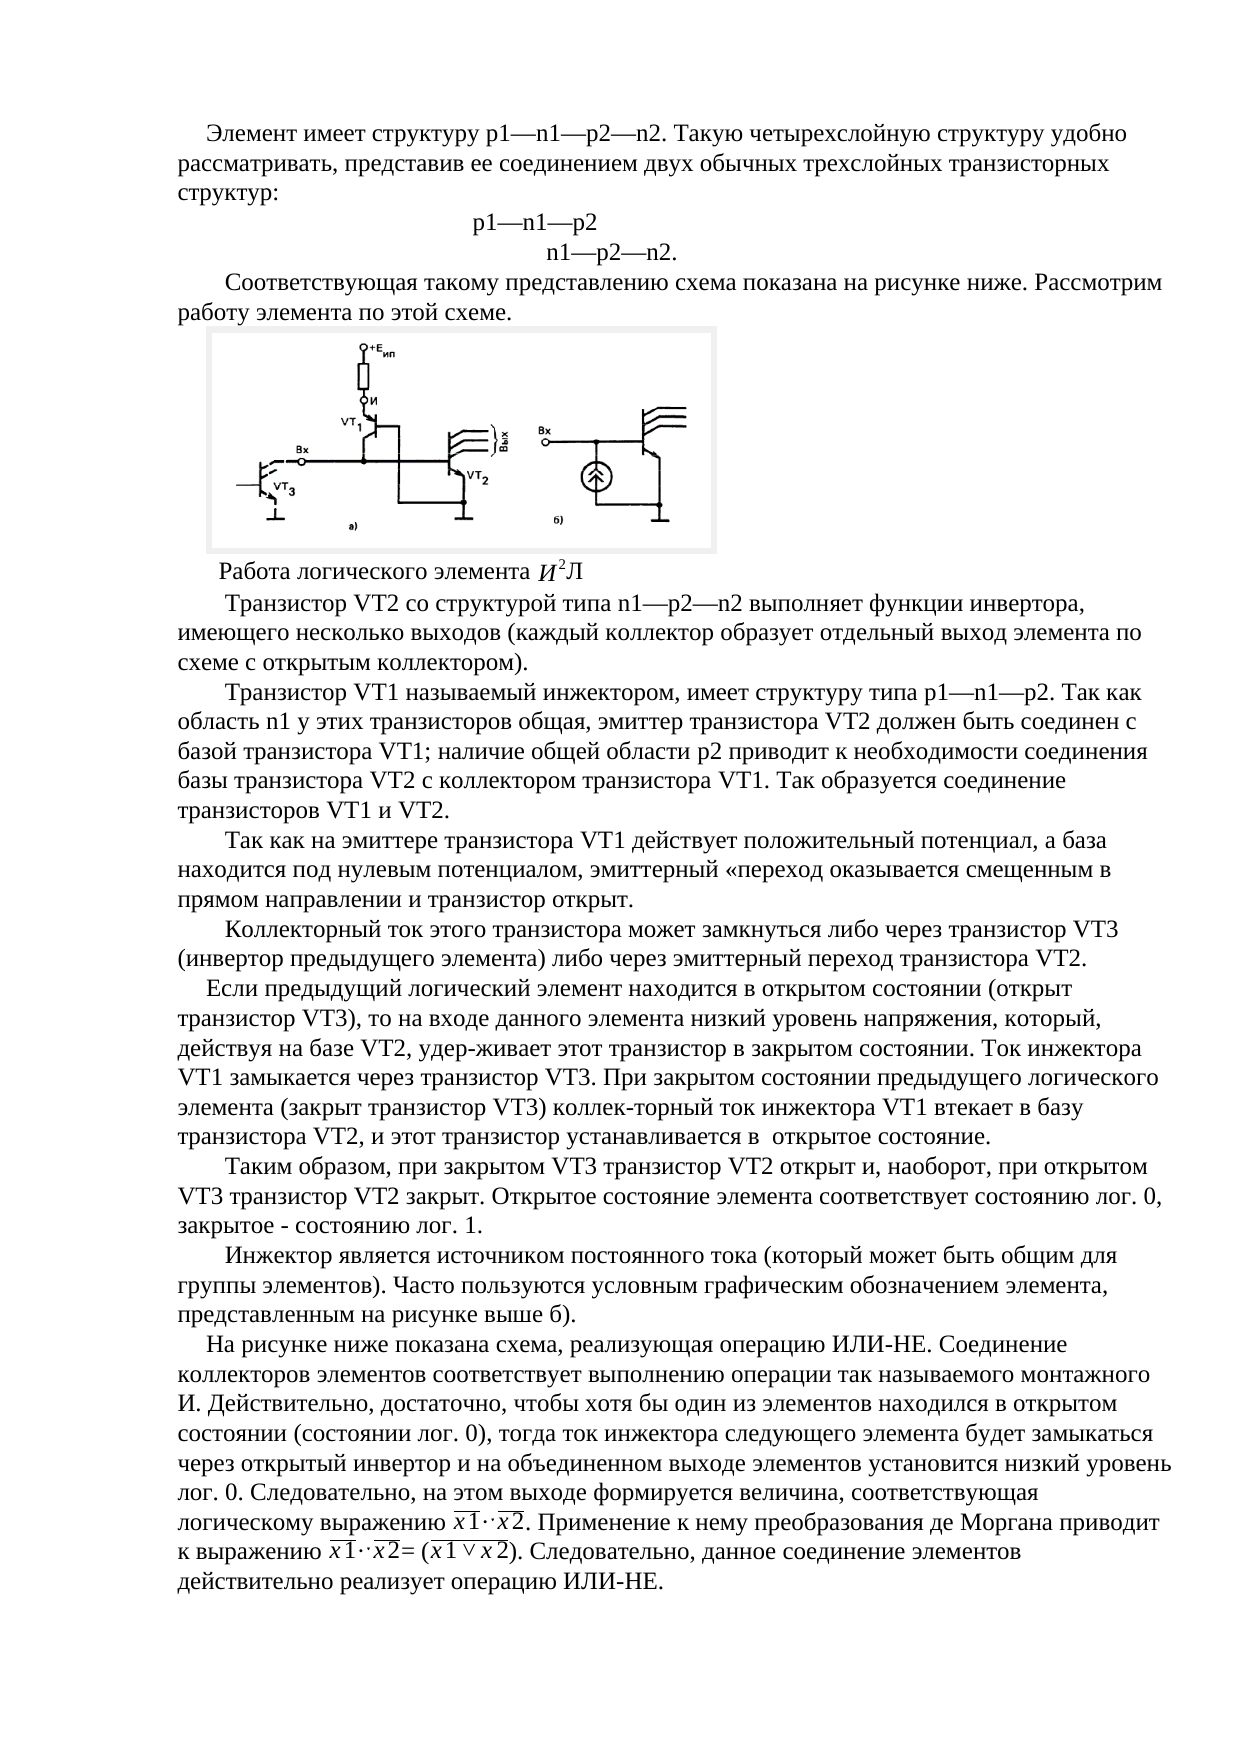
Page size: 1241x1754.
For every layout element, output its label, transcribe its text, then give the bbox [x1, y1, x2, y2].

text n1—р2—n2. [177, 237, 1178, 266]
text Соответствующая такому представлению схема показана на рисунке ниже. Рассмотрим работу элемента по этой схеме. [177, 267, 1178, 325]
text Таким образом, при закрытом VT3 транзистор VT2 открыт и, наоборот, при открытом VT3 транзистор VT2 закрыт. Открытое состояние элемента соответствует состоянию лог. 0, закрытое - состоянию лог. 1. [177, 1151, 1178, 1239]
text Работа логического элемента Л [177, 555, 1178, 586]
text На рисунке ниже показана схема, реализующая операцию ИЛИ-НЕ. Соединение коллекторов элементов соответствует выполнению операции так называемого монтажного И. Действительно, достаточно, чтобы хотя бы один из элементов находился в открытом состоянии (состоянии лог. 0), тогда ток инжектора следующего элемента будет замыкаться через открытый инвертор и на объединенном выходе элементов установится низкий уровень лог. 0. Следовательно, на этом выходе формируется величина, соответствующая логическому выражению ·ˑ. Применение к нему преобразования де Моргана приводит к выражению ·ˑ= (). Следовательно, данное соединение элементов действительно реализует операцию ИЛИ-НЕ. [177, 1329, 1178, 1595]
text Коллекторный ток этого транзистора может замкнуться либо через транзистор VT3 (инвертор предыдущего элемента) либо через эмиттерный переход транзистора VT2. [177, 914, 1178, 972]
text Элемент имеет структуру р1—n1—р2—n2. Такую четырехслойную структуру удобно рассматривать, представив ее соединением двух обычных трехслойных транзисторных структур: [177, 118, 1178, 206]
text Так как на эмиттере транзистора VT1 действует положительный потенциал, а база находится под нулевым потенциалом, эмиттерный «переход оказывается смещенным в прямом направлении и транзистор открыт. [177, 825, 1178, 913]
text Транзистор VT2 со структурой типа n1—p2—n2 выполняет функции инвертора, имеющего несколько выходов (каждый коллектор образует отдельный выход элемента по схеме с открытым коллектором). [177, 588, 1178, 676]
text Инжектор является источником постоянного тока (который может быть общим для группы элементов). Часто пользуются условным графическим обозначением элемента, представленным на рисунке выше б). [177, 1240, 1178, 1328]
text р1—n1—р2 [177, 207, 1178, 236]
text Если предыдущий логический элемент находится в открытом состоянии (открыт транзистор VT3), то на входе данного элемента низкий уровень напряжения, который, действуя на базе VT2, удер-живает этот транзистор в закрытом состоянии. Ток инжектора VT1 замыкается через транзистор VT3. При закрытом состоянии предыдущего логического элемента (закрыт транзистор VT3) коллек-торный ток инжектора VT1 втекает в базу транзистора VT2, и этот транзистор устанавливается в открытое состояние. [177, 973, 1178, 1150]
picture [212, 333, 711, 548]
text Транзистор VT1 называемый инжектором, имеет структуру типа p1—n1—p2. Так как область n1 у этих транзисторов общая, эмиттер транзистора VT2 должен быть соединен с базой транзистора VT1; наличие общей области p2 приводит к необходимости соединения базы транзистора VT2 с коллектором транзистора VT1. Так образуется соединение транзисторов VT1 и VT2. [177, 677, 1178, 824]
